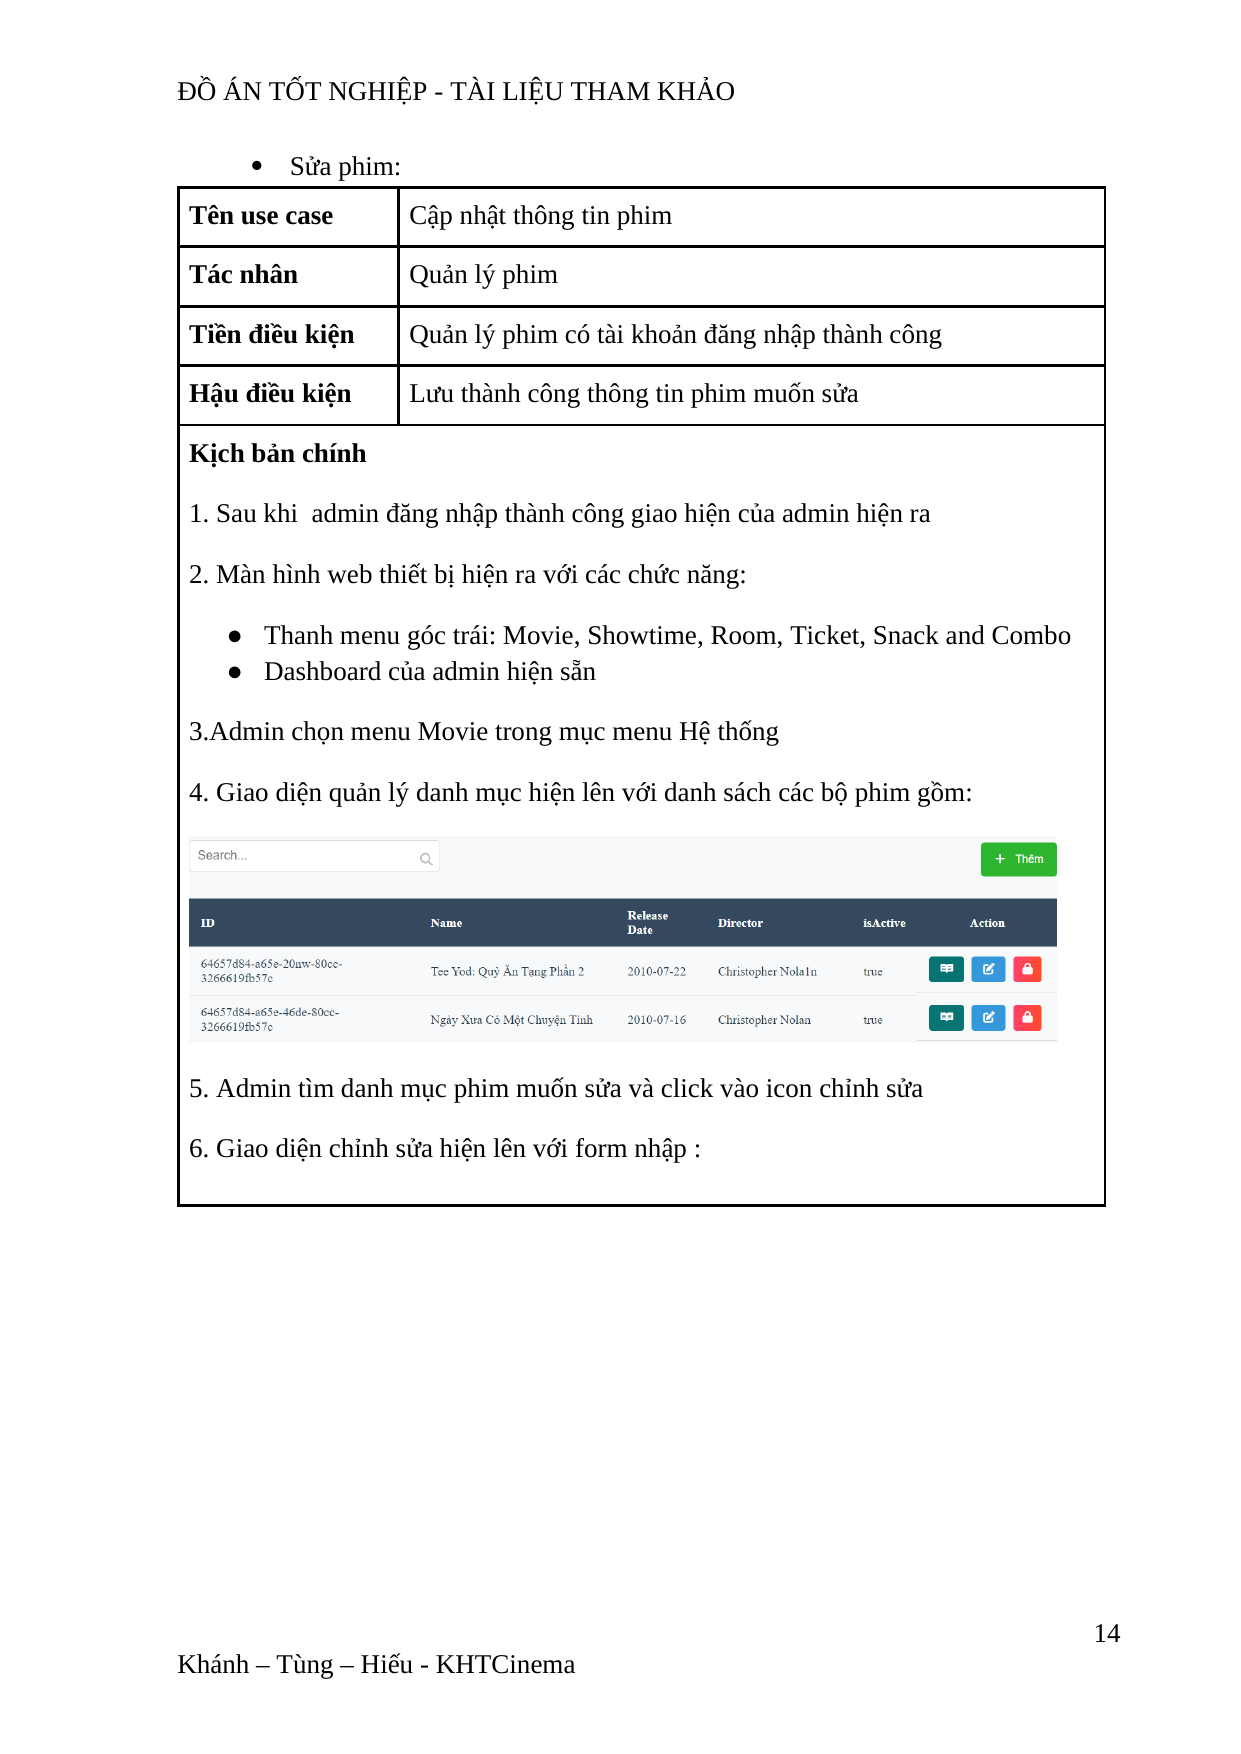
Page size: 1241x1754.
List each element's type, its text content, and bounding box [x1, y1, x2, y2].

table_cell Quản lý phim có tài khoản đăng nhập thành công [400, 308, 1104, 364]
table_cell Lưu thành công thông tin phim muốn sửa [400, 367, 1104, 423]
table_header Cập nhật thông tin phim [400, 189, 1104, 245]
list Sửa phim: [252, 150, 1120, 181]
table_cell Tiền điều kiện [180, 308, 397, 364]
picture [188, 836, 1057, 1043]
table_cell Kịch bản chính 1. Sau khi admin đăng nhập thành công giao hiện của admin hiện ra 2. Màn hình web thiết bị hiện ra với các chức năng: Thanh menu góc trái: Movie, Showtime, Room, Ticket, Snack and Combo Dashboard của admin hiện sẵn 3.Admin chọn menu Movie trong mục menu Hệ thống 4. Giao diện quản lý danh mục hiện lên với danh sách các bộ phim gồm: 5. Admin tìm danh mục phim muốn sửa và click vào icon chỉnh sửa 6. Giao diện chỉnh sửa hiện lên với form nhập : 7. Admin chỉnh sửa các thông tin và ấn lưu 8. Giao diện hiển thông báo "Lưu thành công" [180, 426, 1104, 1204]
table_header Tên use case [180, 189, 397, 245]
table_cell Tác nhân [180, 248, 397, 305]
table_cell Hậu điều kiện [180, 367, 397, 423]
table_cell Quản lý phim [400, 248, 1104, 305]
